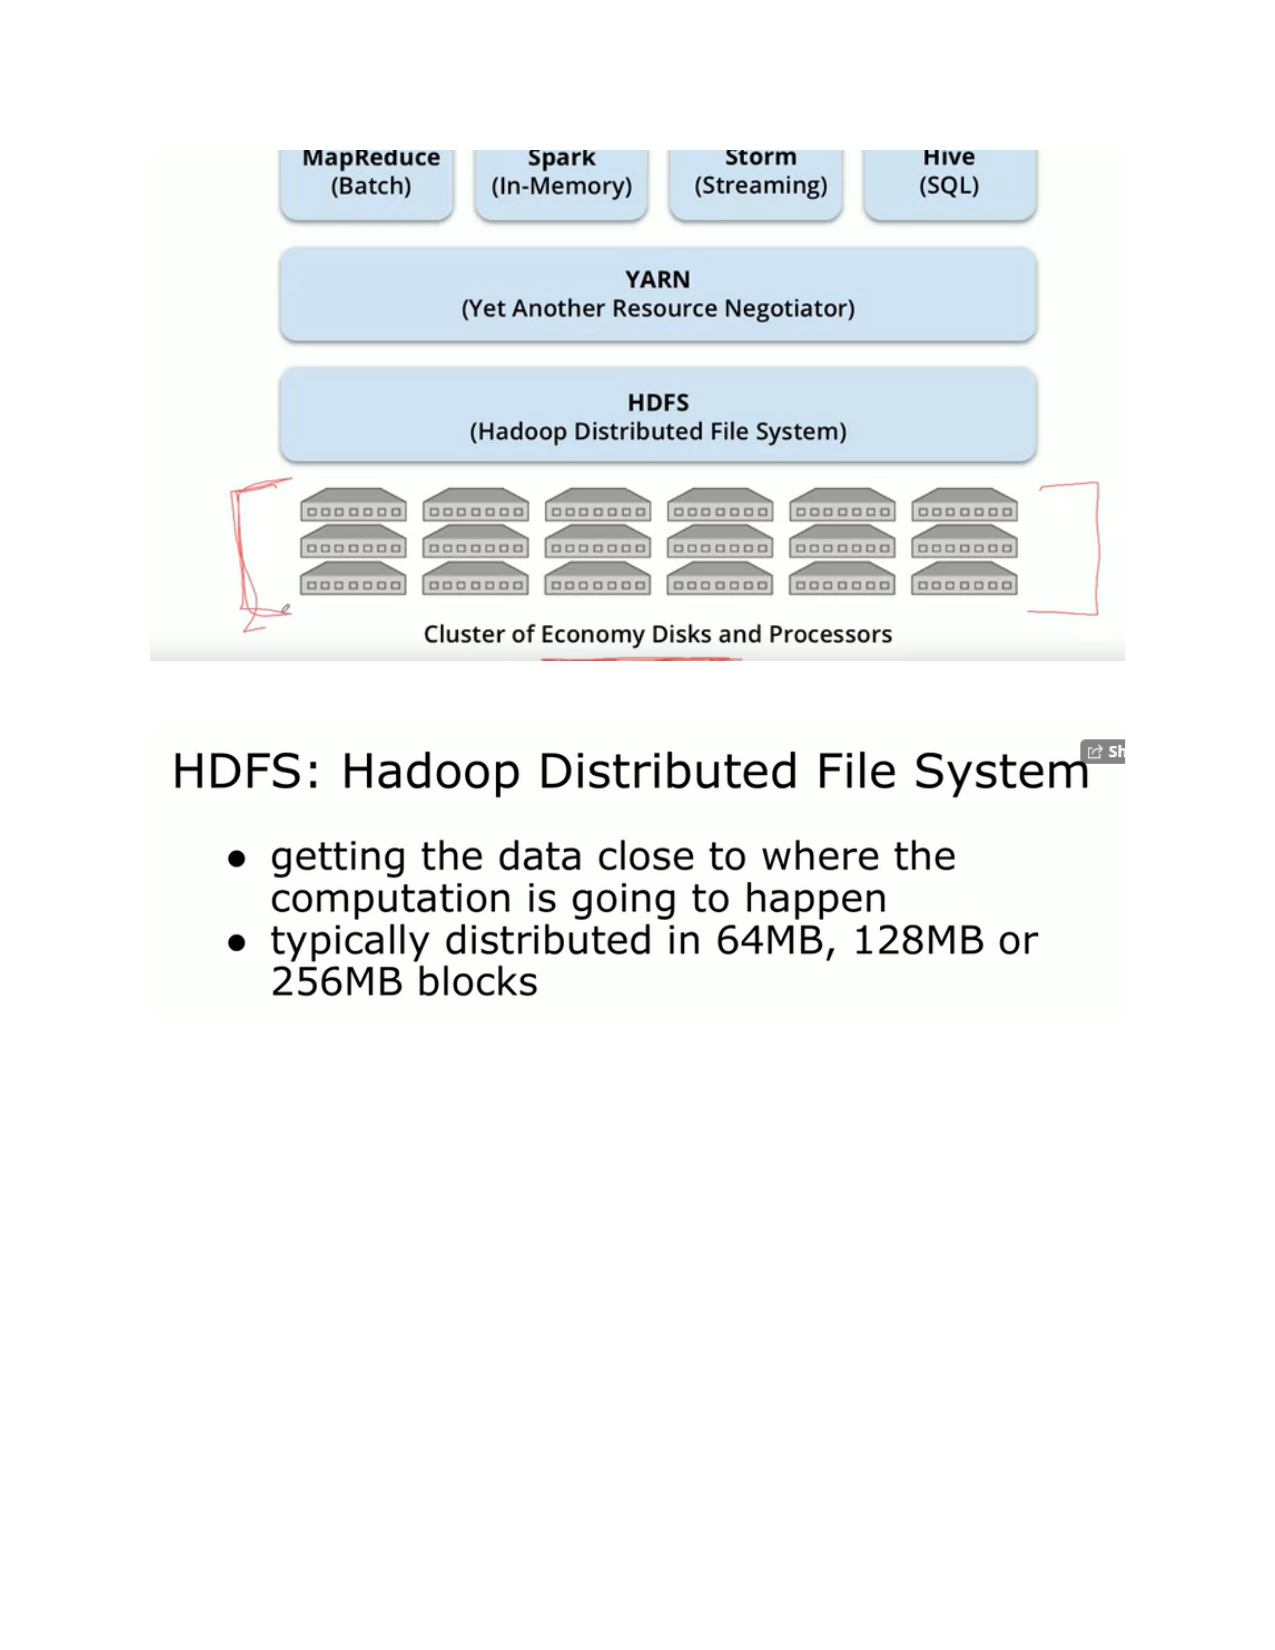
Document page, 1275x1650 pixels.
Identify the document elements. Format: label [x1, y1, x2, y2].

picture [150, 726, 1125, 1017]
picture [150, 150, 1125, 661]
